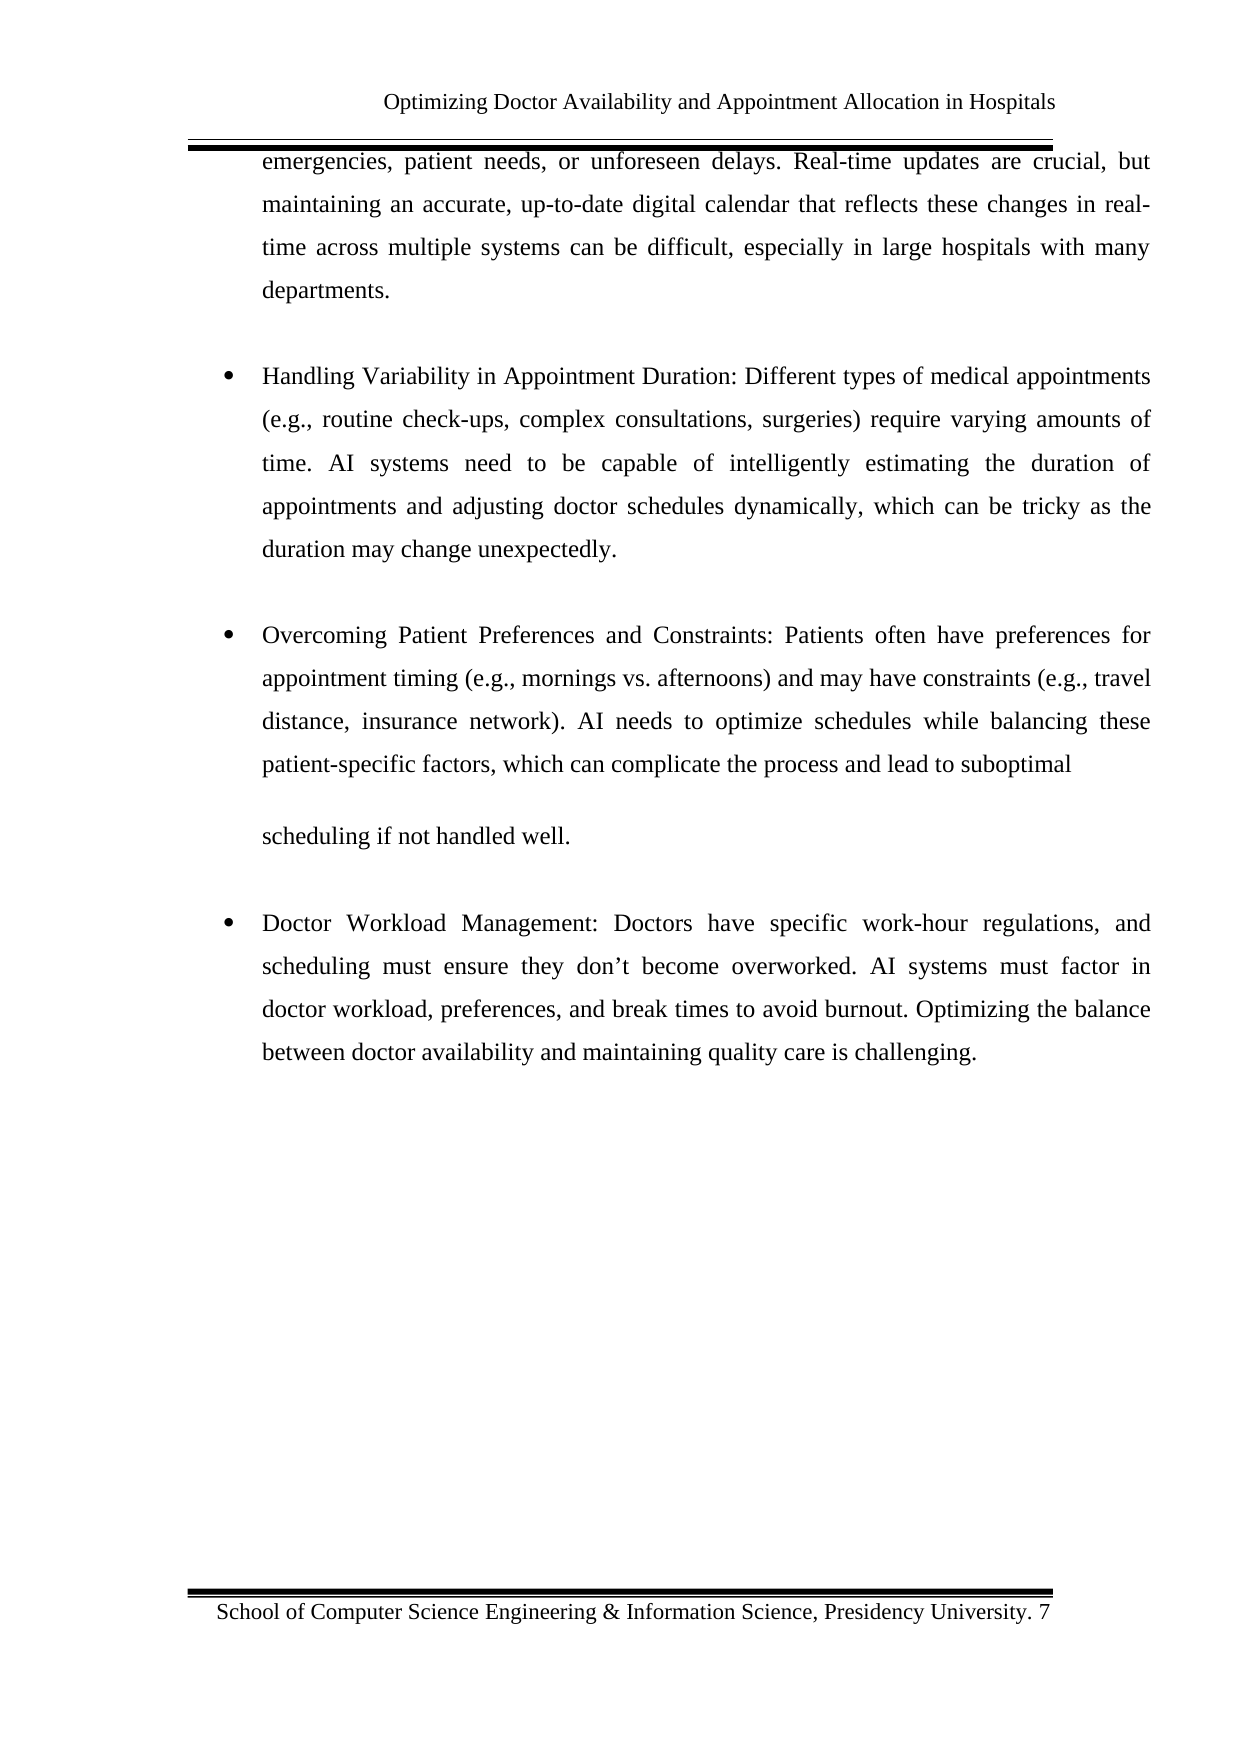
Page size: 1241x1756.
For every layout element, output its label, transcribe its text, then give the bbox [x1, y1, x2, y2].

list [224, 146, 1152, 304]
text scheduling if not handled well. [262, 821, 1152, 850]
list Handling Variability in Appointment Duration: Different types of medical appointments (e.g., routine check-ups, complex consultations, surgeries) require varying amounts of time. AI systems need to be capable of intelligently estimating the duration of appointments and adjusting doctor schedules dynamically, which can be tricky as the duration may change unexpectedly. [224, 361, 1152, 563]
list Overcoming Patient Preferences and Constraints: Patients often have preferences for appointment timing (e.g., mornings vs. afternoons) and may have constraints (e.g., travel distance, insurance network). AI needs to optimize schedules while balancing these patient-specific factors, which can complicate the process and lead to suboptimal [224, 620, 1152, 778]
list Doctor Workload Management: Doctors have specific work-hour regulations, and scheduling must ensure they don’t become overworked. AI systems must factor in doctor workload, preferences, and break times to avoid burnout. Optimizing the balance between doctor availability and maintaining quality care is challenging. [224, 908, 1152, 1066]
